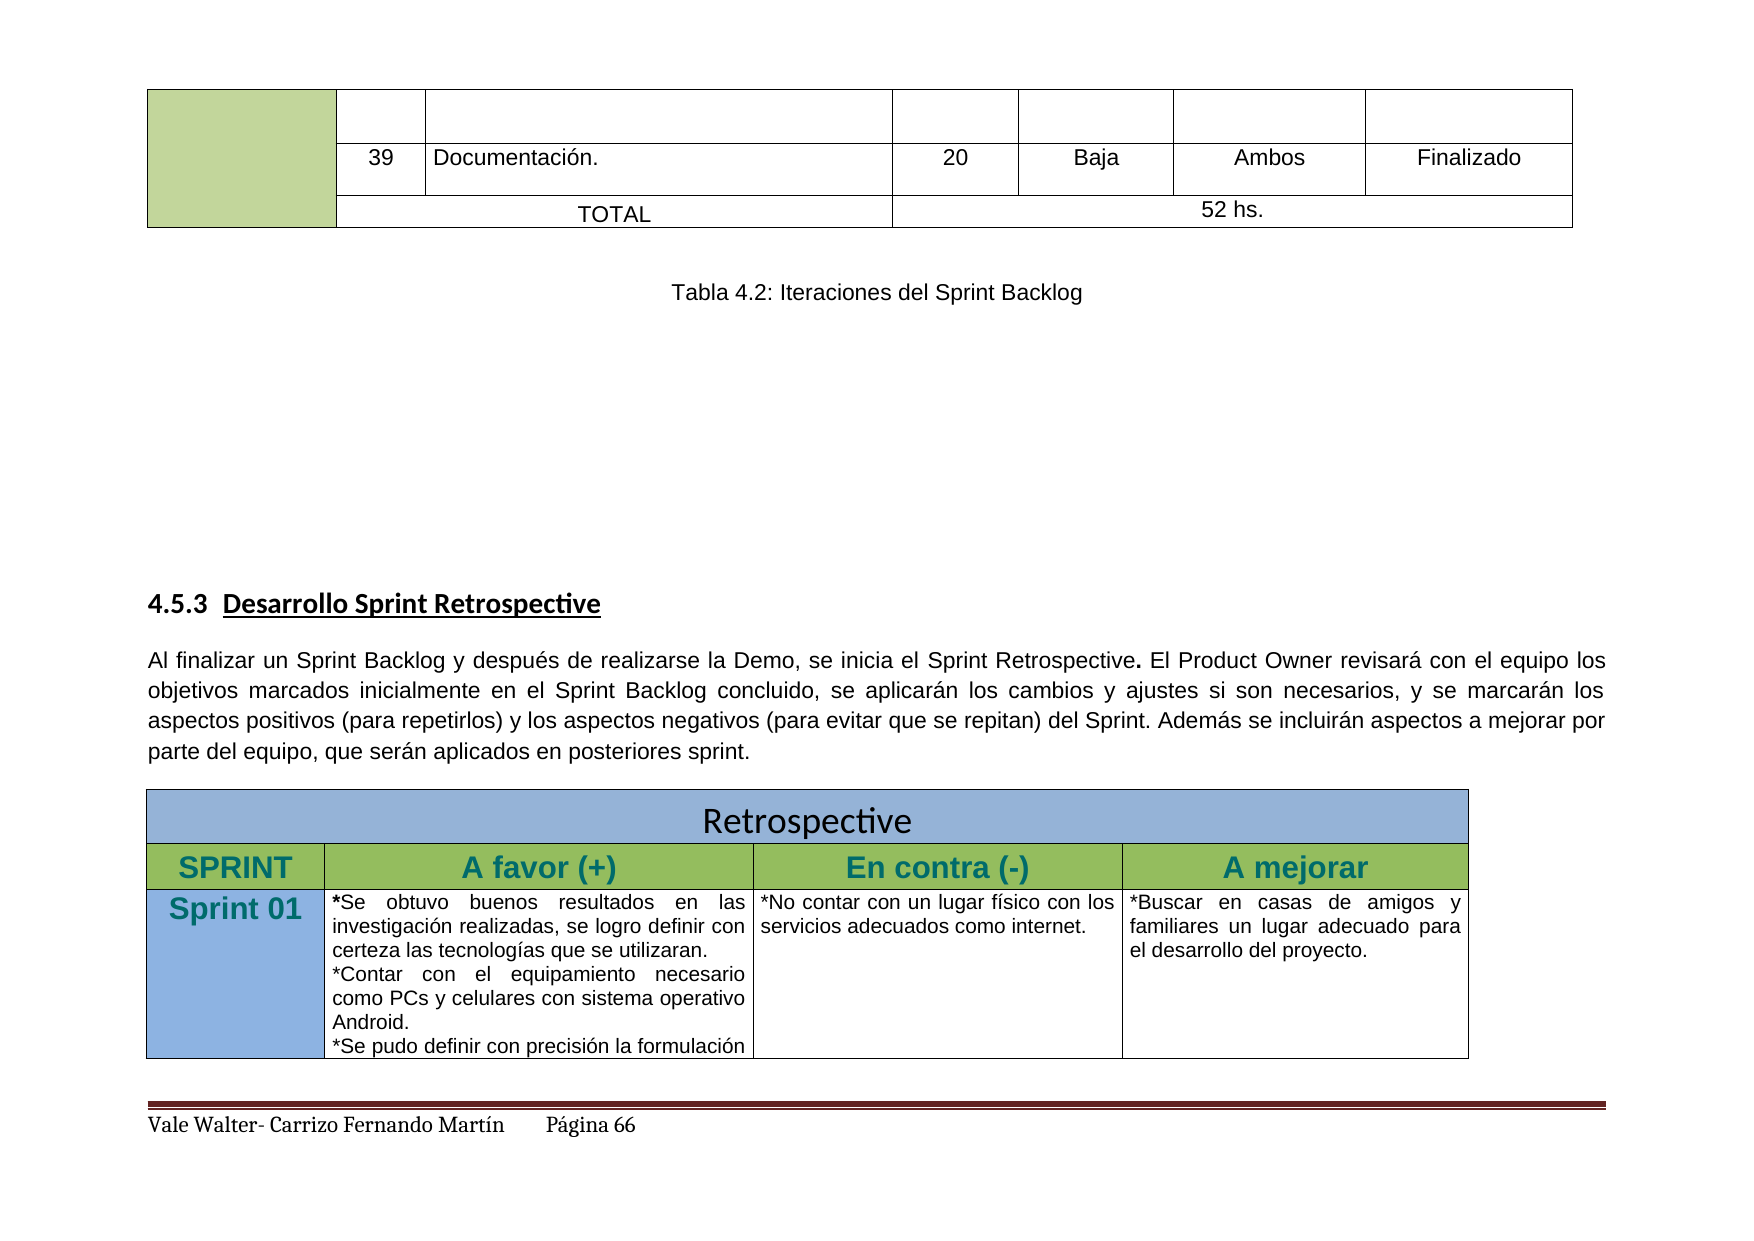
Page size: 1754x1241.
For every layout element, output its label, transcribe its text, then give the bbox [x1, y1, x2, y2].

text Al finalizar un Sprint Backlog y después de realizarse la Demo, se inicia el Sprint Retrospective. El Product Owner revisará con el equipo los objetivos marcados inicialmente en el Sprint Backlog concluido, se aplicarán los cambios y ajustes si son necesarios, y se marcarán los aspectos positivos (para repetirlos) y los aspectos negativos (para evitar que se repitan) del Sprint. Además se incluirán aspectos a mejorar por parte del equipo, que serán aplicados en posteriores sprint. [148, 647, 1606, 764]
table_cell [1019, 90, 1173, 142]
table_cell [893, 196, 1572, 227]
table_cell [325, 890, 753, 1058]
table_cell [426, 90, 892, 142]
text Tabla 4.2: Iteraciones del Sprint Backlog [148, 279, 1606, 305]
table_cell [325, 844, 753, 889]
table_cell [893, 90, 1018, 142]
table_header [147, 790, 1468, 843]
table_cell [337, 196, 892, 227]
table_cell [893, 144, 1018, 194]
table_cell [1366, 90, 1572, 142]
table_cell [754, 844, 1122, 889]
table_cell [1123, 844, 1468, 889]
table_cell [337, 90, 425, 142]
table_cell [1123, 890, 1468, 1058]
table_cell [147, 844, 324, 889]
list Desarrollo Sprint Retrospective [148, 585, 1606, 621]
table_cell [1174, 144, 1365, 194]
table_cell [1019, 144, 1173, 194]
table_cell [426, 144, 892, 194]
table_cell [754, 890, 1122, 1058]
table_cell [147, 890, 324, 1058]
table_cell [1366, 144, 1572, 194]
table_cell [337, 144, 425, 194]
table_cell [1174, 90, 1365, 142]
